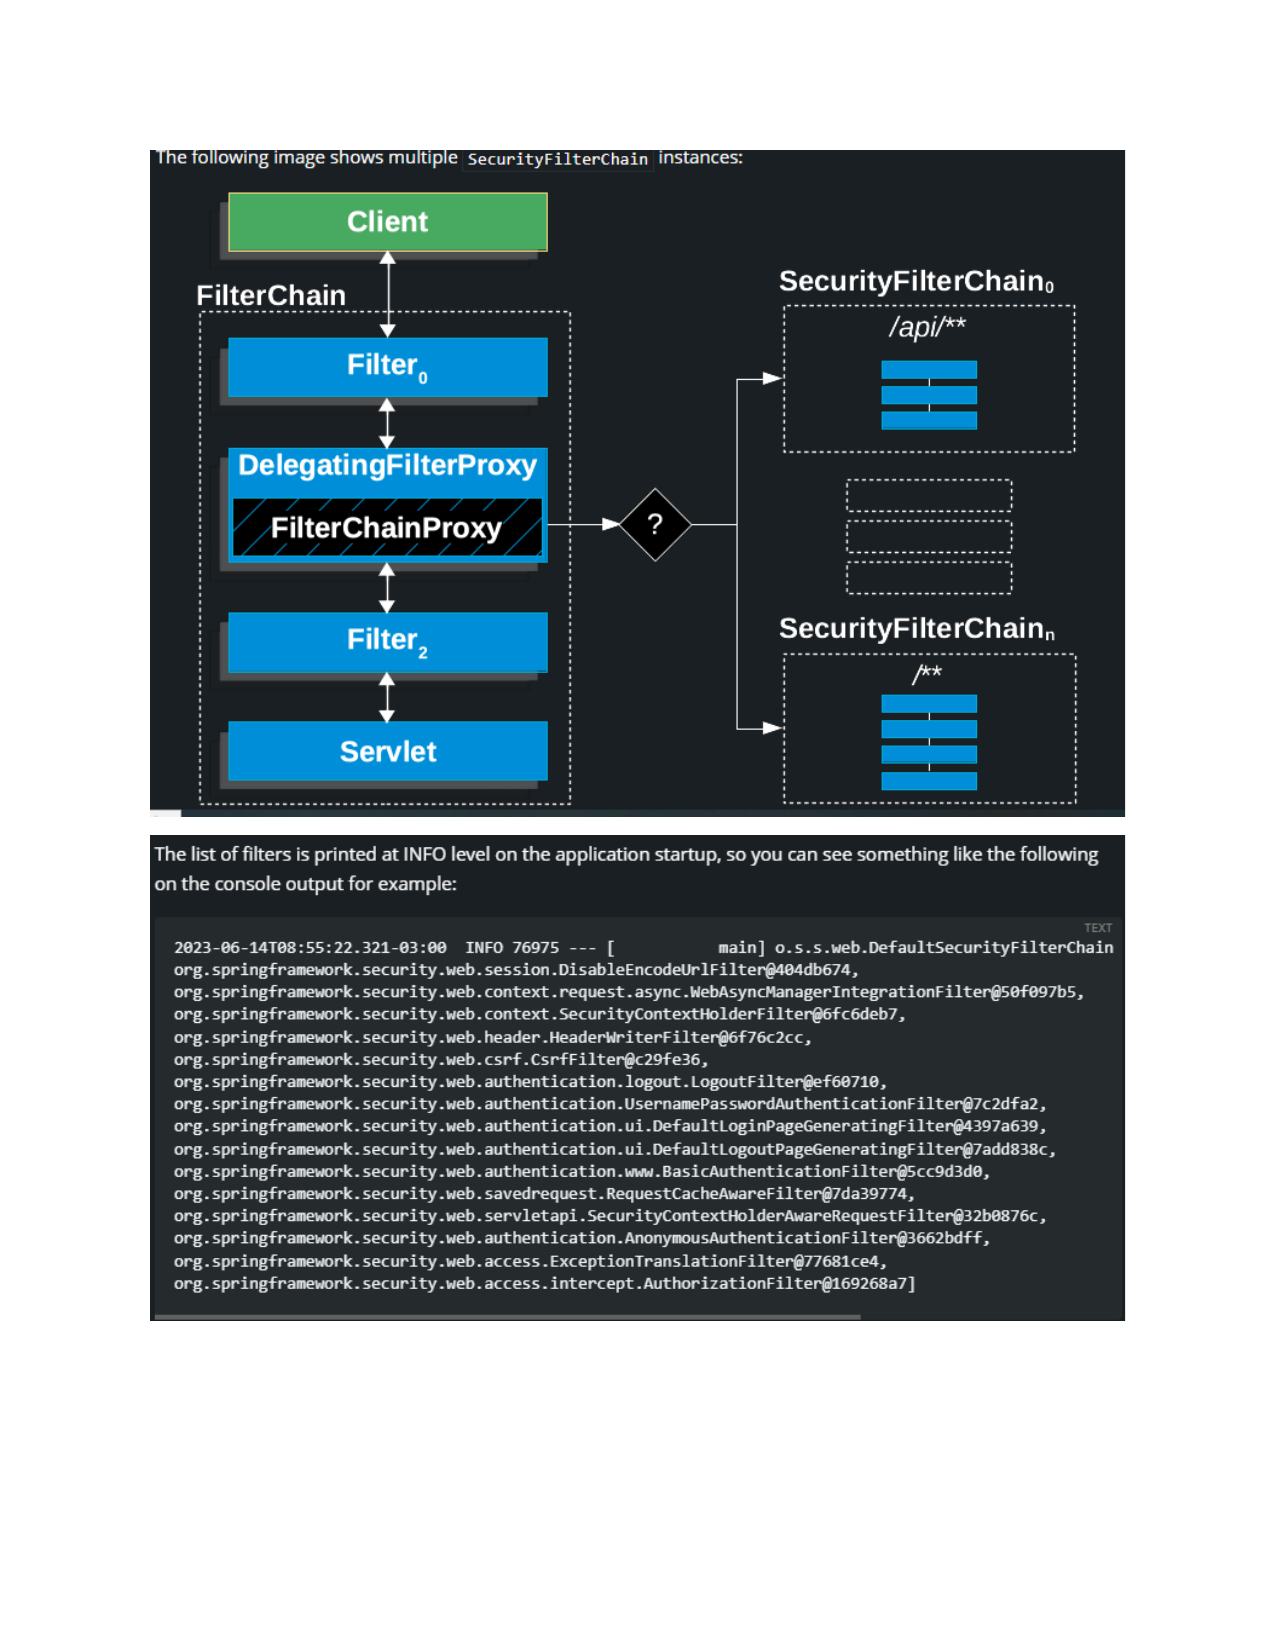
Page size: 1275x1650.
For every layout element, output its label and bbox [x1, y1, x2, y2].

picture [150, 835, 1125, 1321]
picture [150, 150, 1125, 817]
